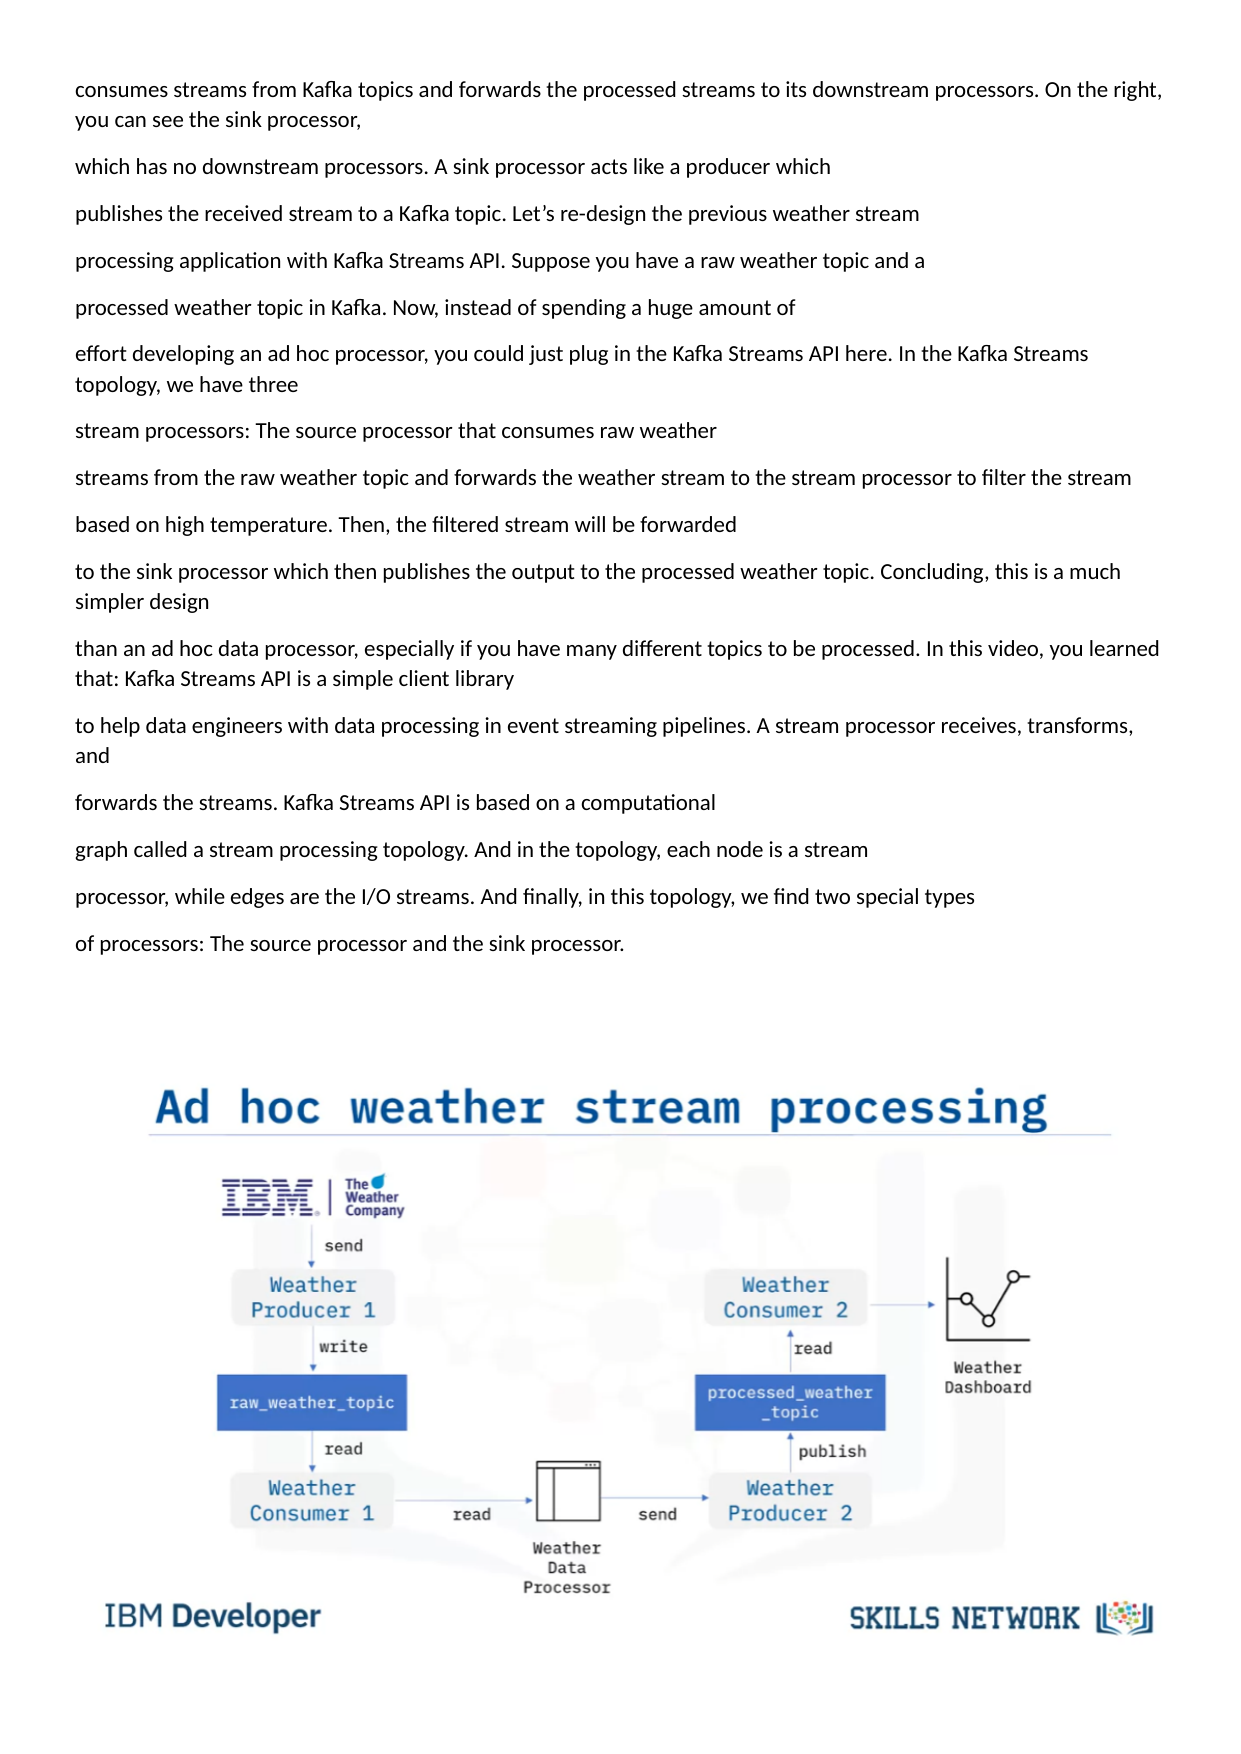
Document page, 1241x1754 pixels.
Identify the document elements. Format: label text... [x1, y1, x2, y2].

text than an ad hoc data processor, especially if you have many different topics to be processed. In this video, you learned that: Kafka Streams API is a simple client library [75, 634, 1165, 693]
text graph called a stream processing topology. And in the topology, each node is a stream [75, 835, 1165, 863]
text publishes the received stream to a Kafka topic. Let’s re-design the previous weather stream [75, 199, 1165, 227]
text to help data engineers with data processing in event streaming pipelines. A stream processor receives, transforms, and [75, 711, 1165, 770]
picture [75, 1022, 1166, 1649]
text processing application with Kafka Streams API. Suppose you have a raw weather topic and a [75, 246, 1165, 274]
text forwards the streams. Kafka Streams API is based on a computational [75, 788, 1165, 817]
text based on high temperature. Then, the filtered stream will be forwarded [75, 510, 1165, 538]
text effort developing an ad hoc processor, you could just plug in the Kafka Streams API here. In the Kafka Streams topology, we have three [75, 339, 1165, 398]
text processor, while edges are the I/O streams. And finally, in this topology, we find two special types [75, 882, 1165, 910]
text streams from the raw weather topic and forwards the weather stream to the stream processor to filter the stream [75, 463, 1165, 492]
text consumes streams from Kafka topics and forwards the processed streams to its downstream processors. On the right, you can see the sink processor, [75, 75, 1165, 133]
text stream processors: The source processor that consumes raw weather [75, 417, 1165, 445]
text of processors: The source processor and the sink processor. [75, 929, 1165, 957]
text processed weather topic in Kafka. Now, instead of spending a huge amount of [75, 293, 1165, 321]
text to the sink processor which then publishes the output to the processed weather topic. Concluding, this is a much simpler design [75, 557, 1165, 616]
text which has no downstream processors. A sink processor acts like a producer which [75, 152, 1165, 180]
